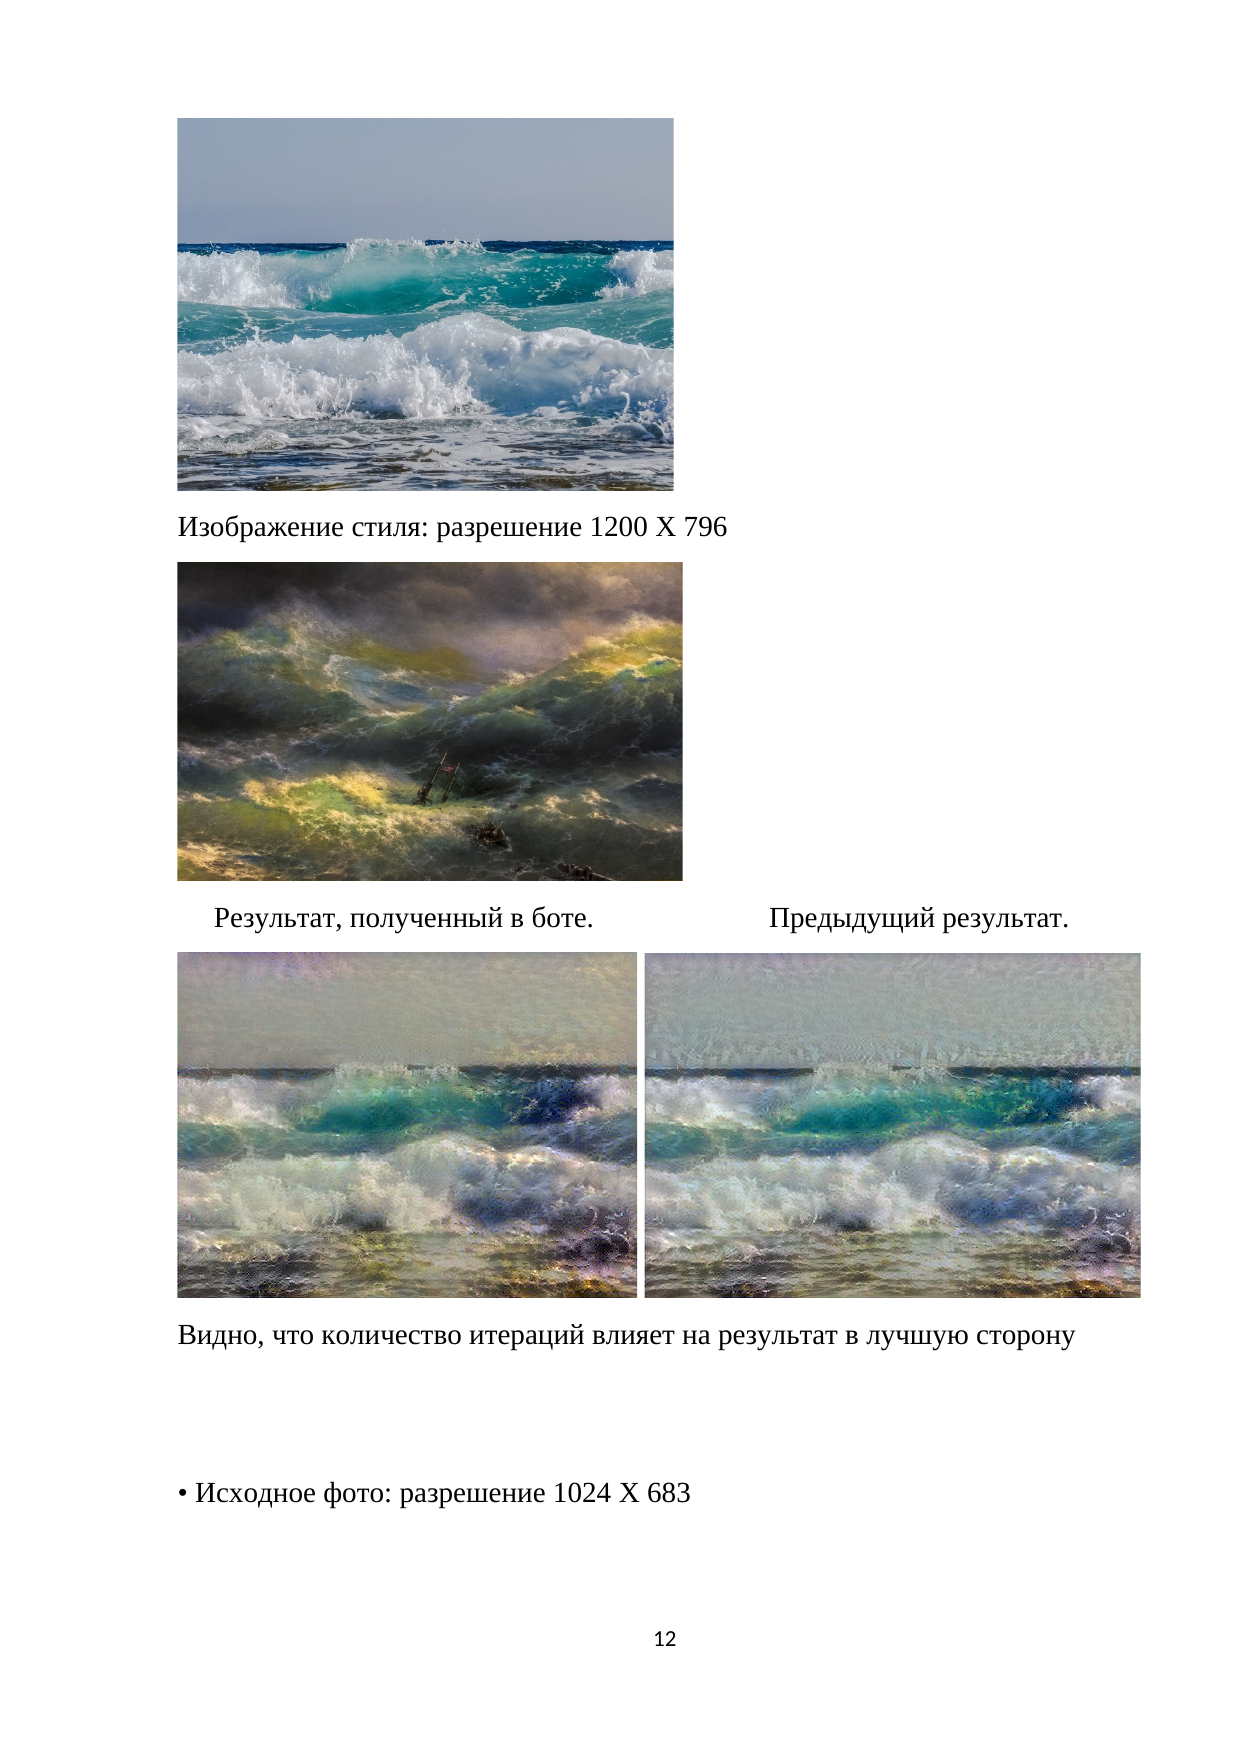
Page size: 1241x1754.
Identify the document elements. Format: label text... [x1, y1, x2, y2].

picture [177, 562, 683, 881]
picture [644, 953, 1141, 1298]
text Изображение стиля: разрешение 1200 X 796 [177, 509, 1152, 543]
text Результат, полученный в боте. Предыдущий результат. [177, 900, 1152, 933]
text Видно, что количество итераций влияет на результат в лучшую сторону [177, 1317, 1152, 1351]
picture [177, 118, 674, 491]
text • Исходное фото: разрешение 1024 X 683 [177, 1475, 1152, 1509]
picture [177, 952, 638, 1298]
